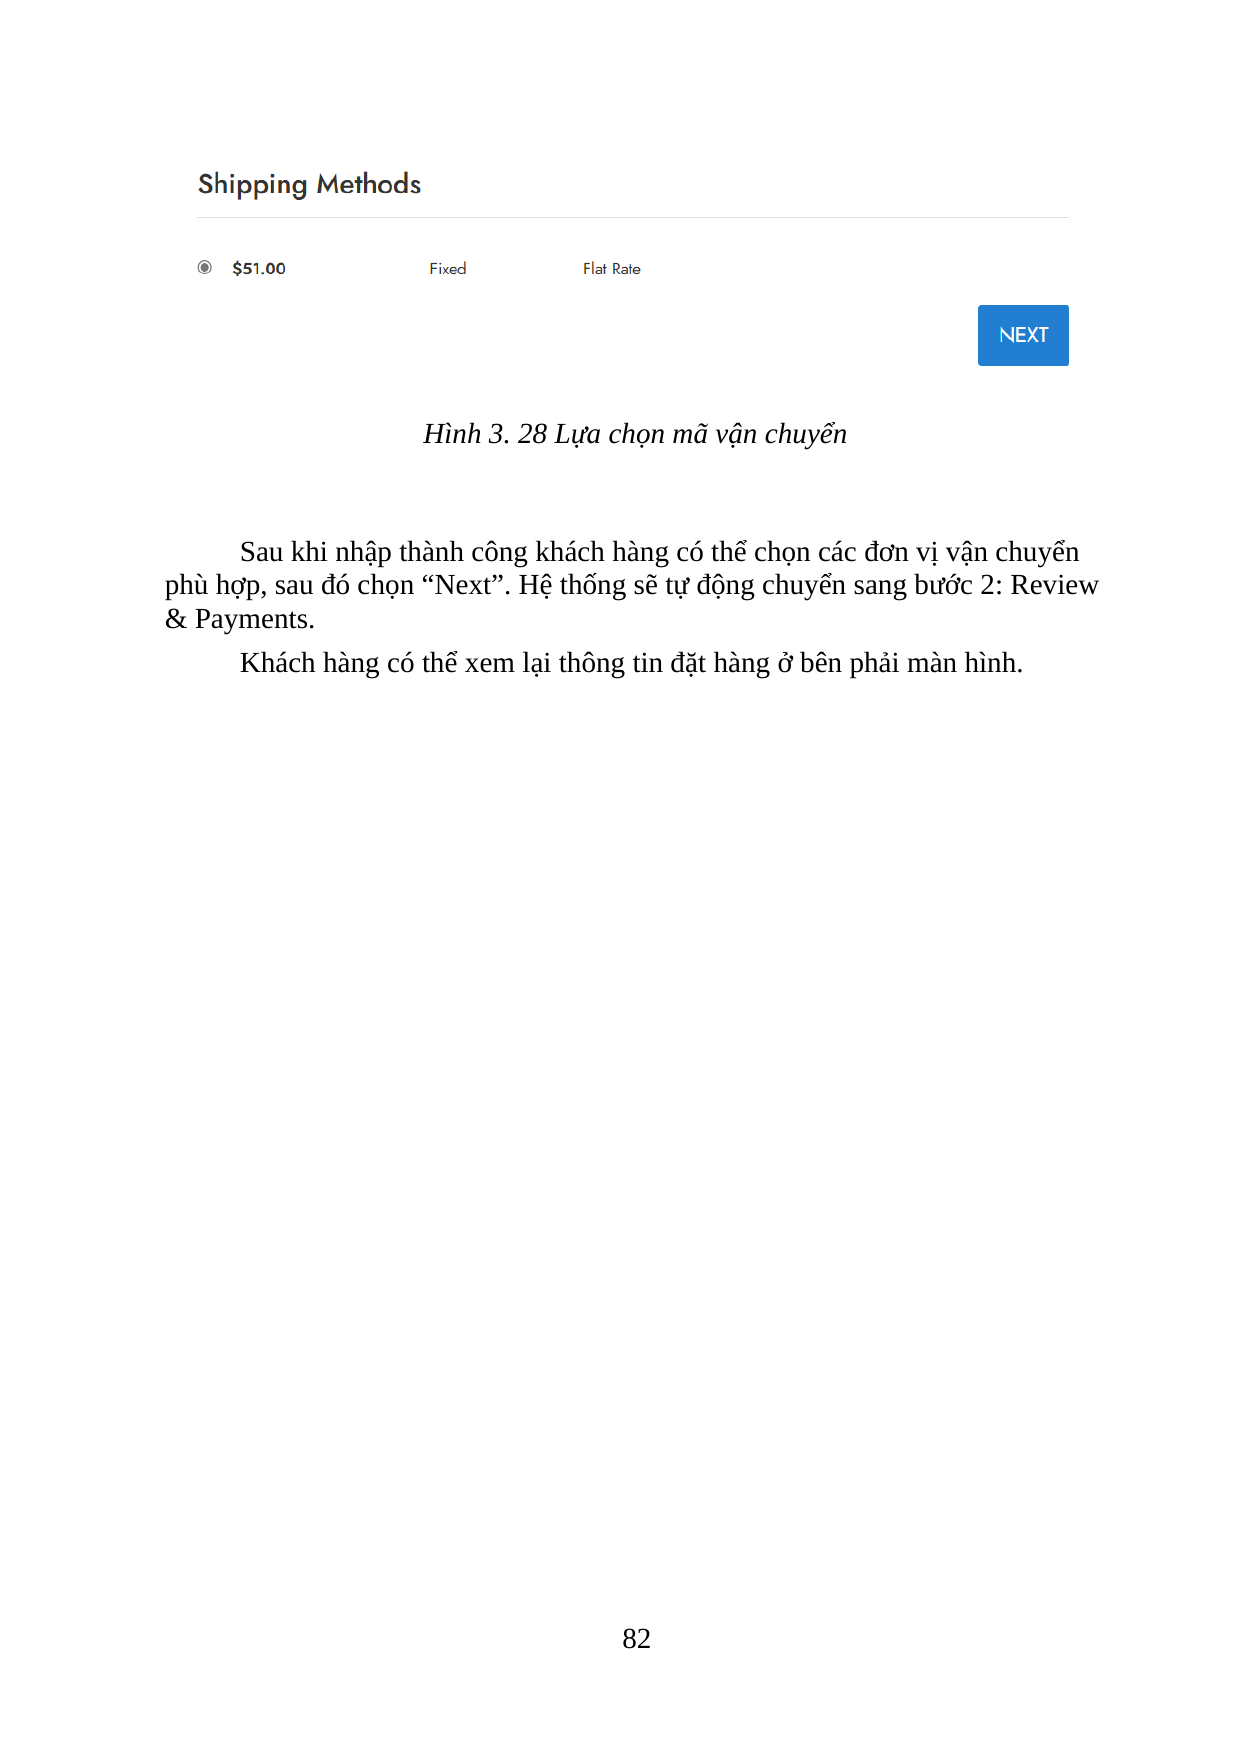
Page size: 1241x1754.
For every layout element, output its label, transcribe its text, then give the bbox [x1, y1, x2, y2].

text Hình 3. 28 Lựa chọn mã vận chuyển [164, 417, 1108, 450]
text Khách hàng có thể xem lại thông tin đặt hàng ở bên phải màn hình. [164, 645, 1108, 678]
picture [164, 139, 1095, 407]
text Sau khi nhập thành công khách hàng có thể chọn các đơn vị vận chuyển phù hợp, sau đó chọn “Next”. Hệ thống sẽ tự động chuyển sang bước 2: Review & Payments. [164, 534, 1108, 634]
